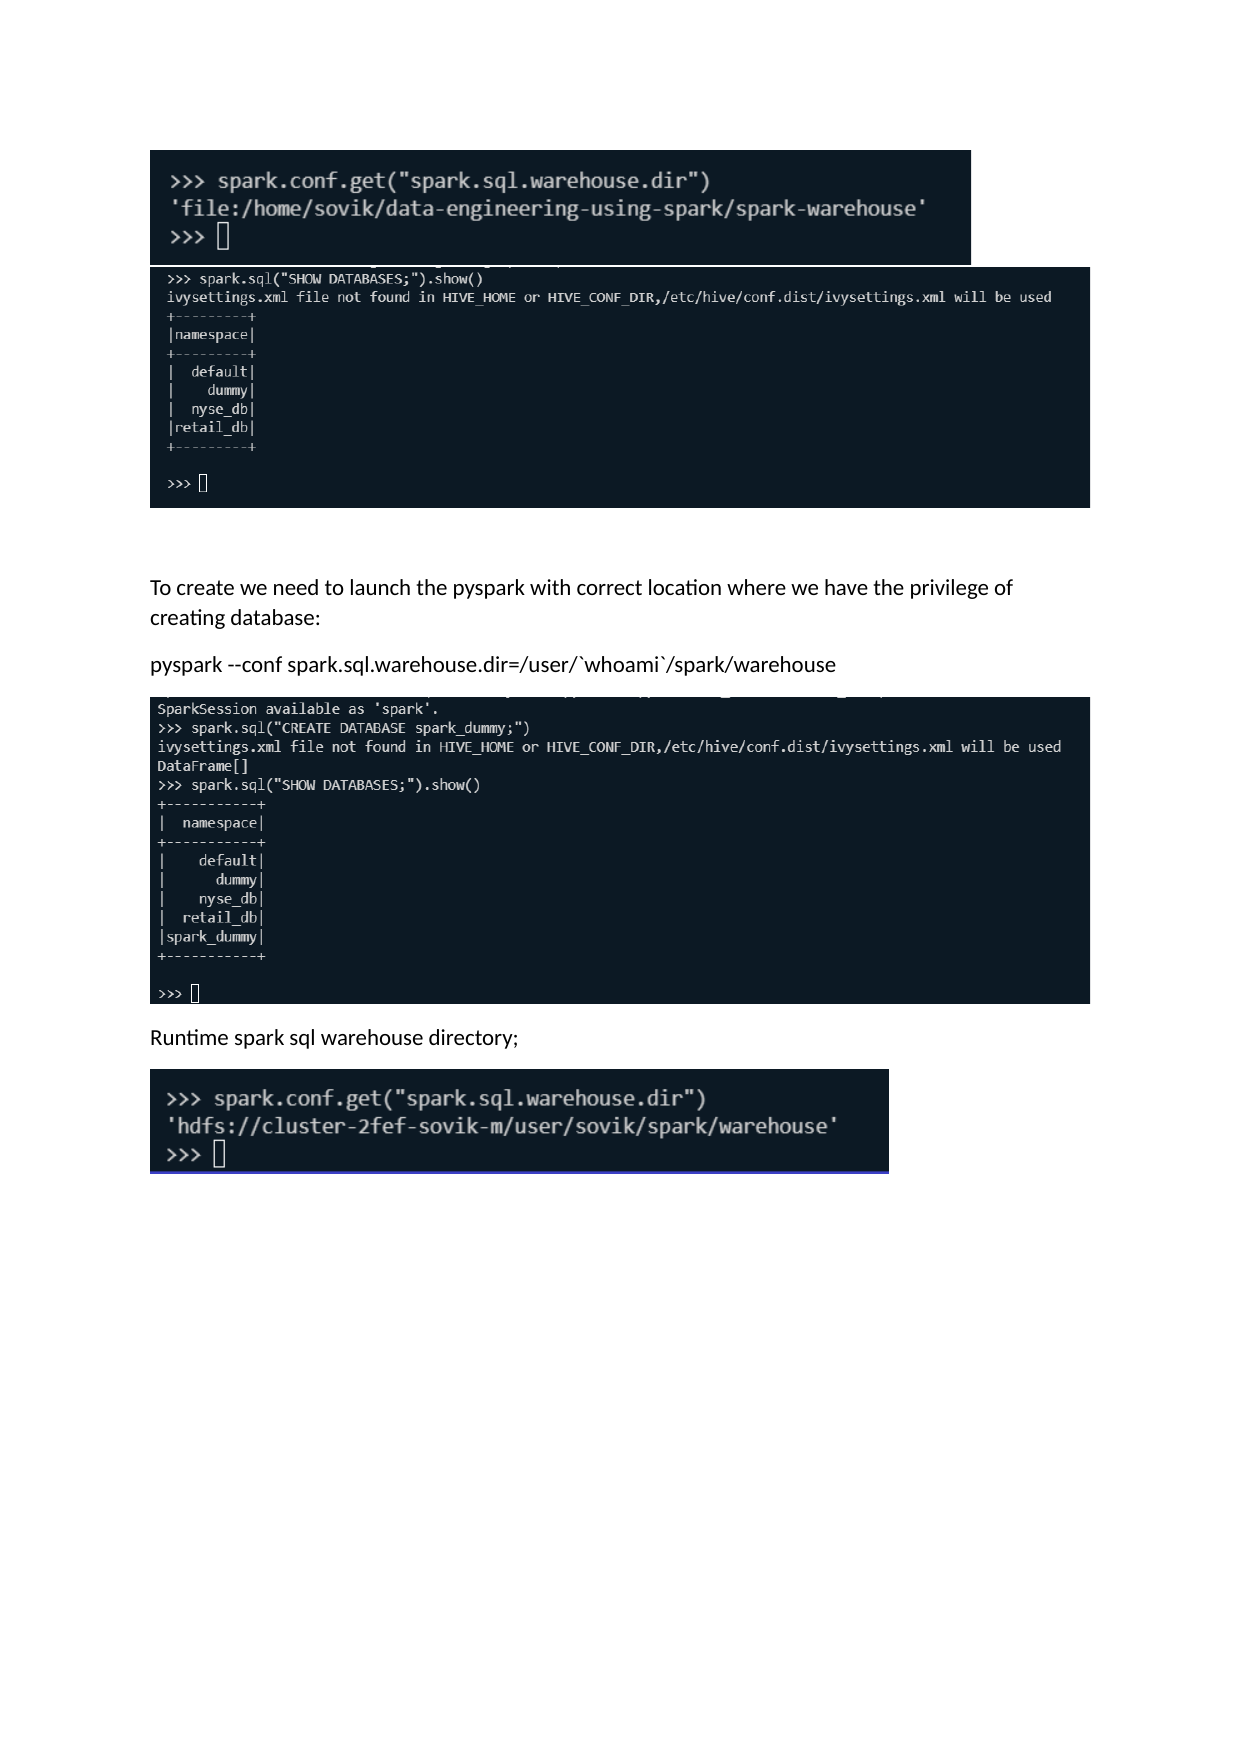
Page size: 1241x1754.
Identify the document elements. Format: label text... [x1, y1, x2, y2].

picture [150, 150, 972, 265]
picture [150, 267, 1091, 508]
text Runtime spark sql warehouse directory; [150, 1023, 1090, 1051]
text To create we need to launch the pyspark with correct location where we have the privilege of creating database: [150, 573, 1090, 631]
picture [150, 697, 1091, 1004]
picture [150, 1069, 889, 1174]
text pyspark --conf spark.sql.warehouse.dir=/user/`whoami`/spark/warehouse [150, 650, 1090, 678]
